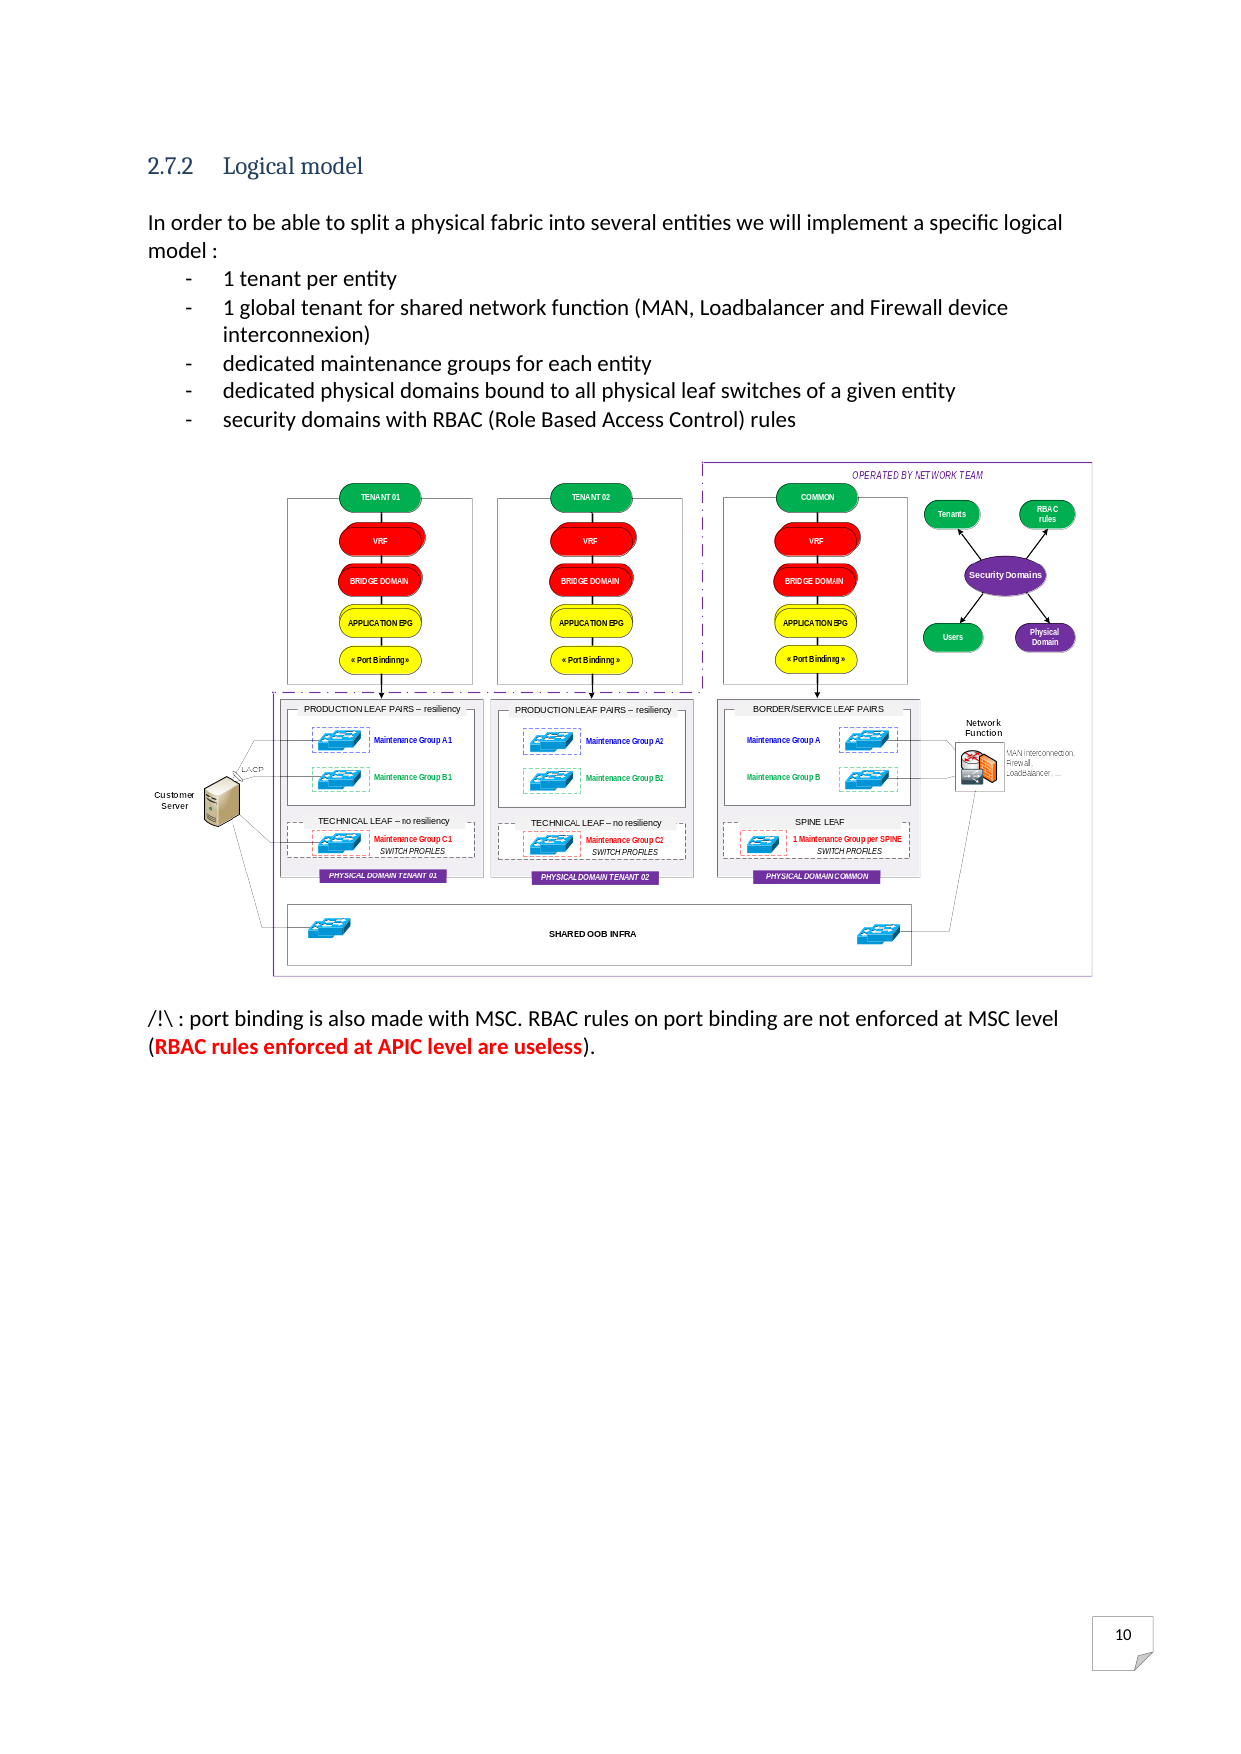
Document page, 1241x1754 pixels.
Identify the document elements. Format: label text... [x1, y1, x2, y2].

list security domains with RBAC (Role Based Access Control) rules [185, 405, 1093, 433]
subtitle Logical model [148, 152, 1093, 181]
list 1 tenant per entity [185, 264, 1093, 293]
list dedicated maintenance groups for each entity [185, 349, 1093, 377]
text In order to be able to split a physical fabric into several entities we will implement a specific logical model : [148, 208, 1093, 264]
list dedicated physical domains bound to all physical leaf switches of a given entity [185, 377, 1093, 405]
list 1 global tenant for shared network function (MAN, Loadbalancer and Firewall device interconnexion) [185, 293, 1093, 349]
text /!\ : port binding is also made with MSC. RBAC rules on port binding are not enforced at MSC level (RBAC rules enforced at APIC level are useless). [148, 1004, 1093, 1060]
